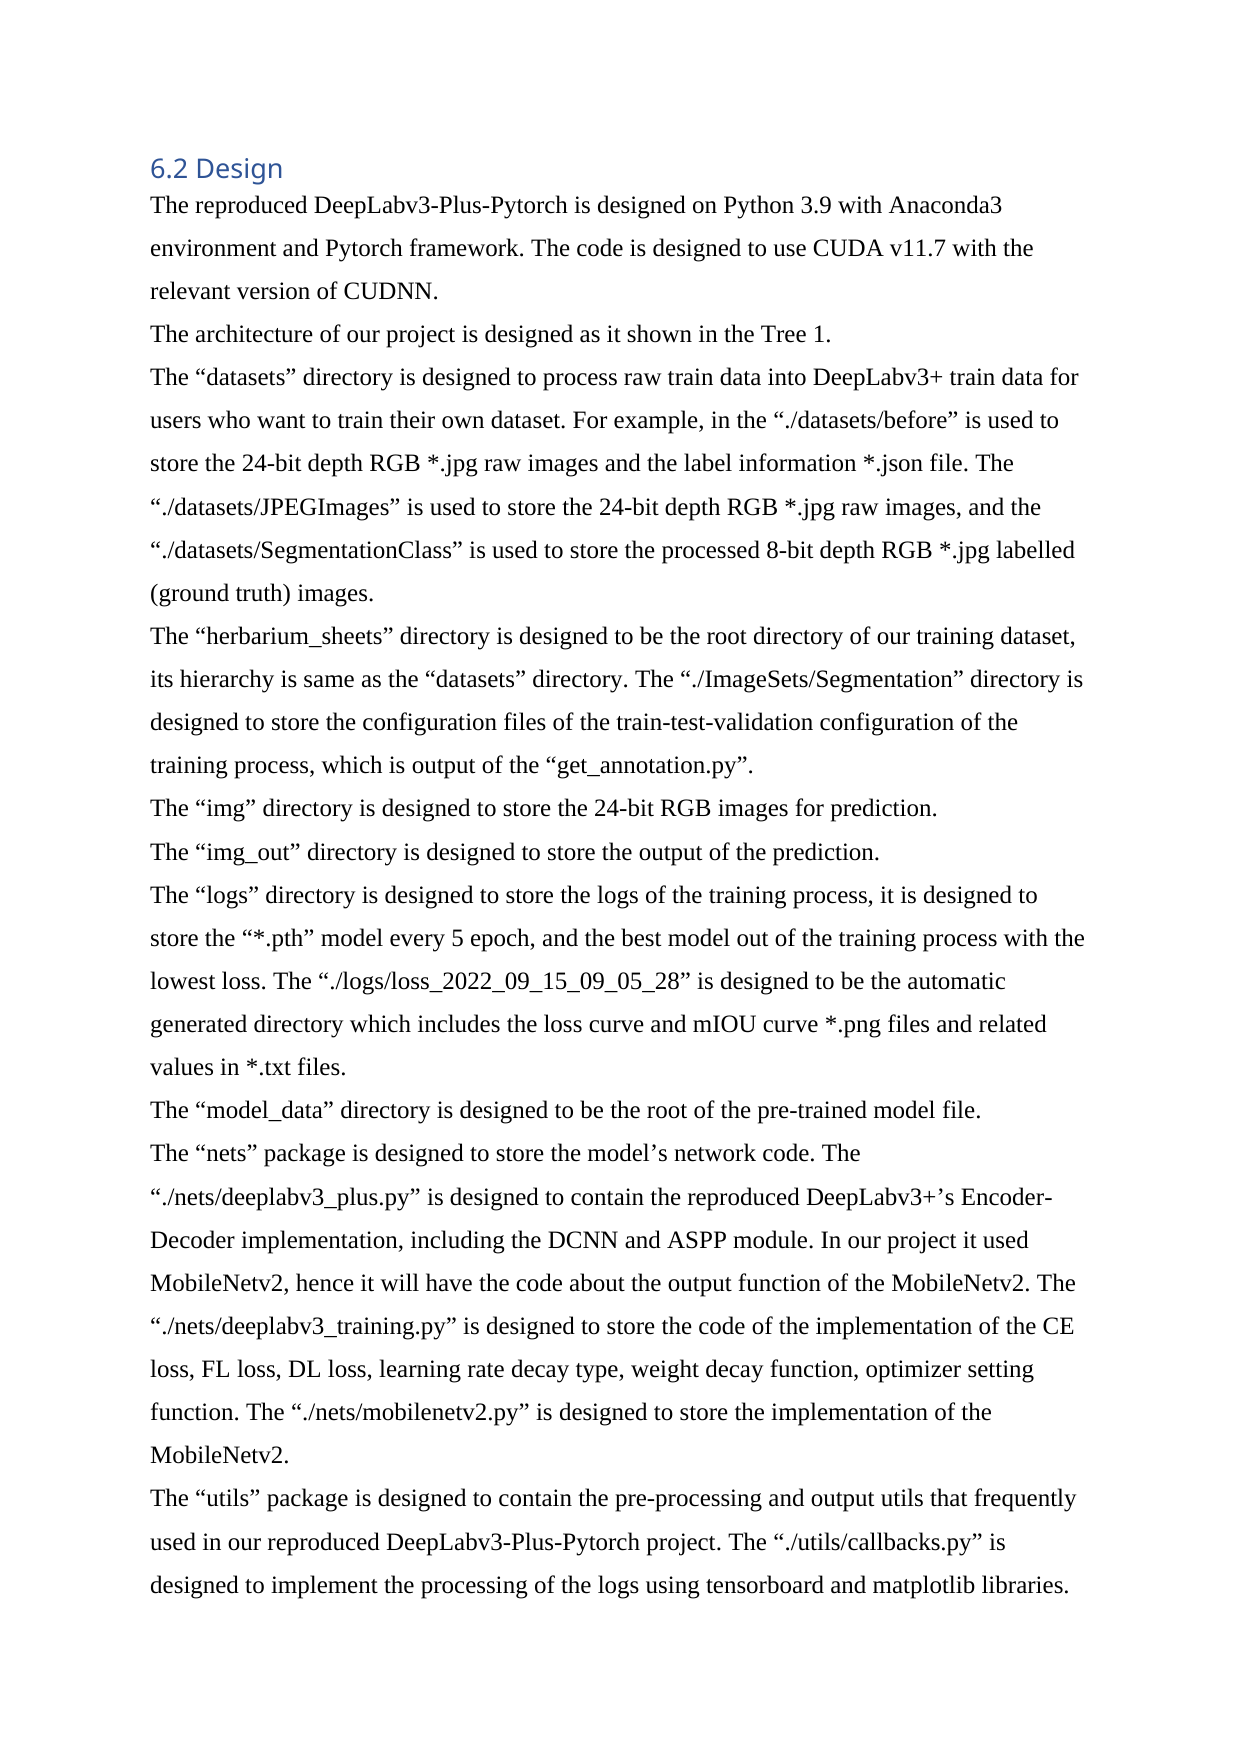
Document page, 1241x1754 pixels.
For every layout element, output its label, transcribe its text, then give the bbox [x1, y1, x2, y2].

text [150, 1483, 1090, 1598]
text The architecture of our project is designed as it shown in the Tree 1. [150, 319, 1090, 348]
text The “img_out” directory is designed to store the output of the prediction. [150, 837, 1090, 865]
text The “herbarium_sheets” directory is designed to be the root directory of our training dataset, its hierarchy is same as the “datasets” directory. The “./ImageSets/Segmentation” directory is designed to store the configuration files of the train-test-validation configuration of the training process, which is output of the “get_annotation.py”. [150, 621, 1090, 779]
text The “logs” directory is designed to store the logs of the training process, it is designed to store the “*.pth” model every 5 epoch, and the best model out of the training process with the lowest loss. The “./logs/loss_2022_09_15_09_05_28” is designed to be the automatic generated directory which includes the loss curve and mIOU curve *.png files and related values in *.txt files. [150, 880, 1090, 1081]
text The reproduced DeepLabv3-Plus-Pytorch is designed on Python 3.9 with Anaconda3 environment and Pytorch framework. The code is designed to use CUDA v11.7 with the relevant version of CUDNN. [150, 190, 1090, 305]
subtitle 6.2 Design [150, 150, 1090, 187]
text The “img” directory is designed to store the 24-bit RGB images for prediction. [150, 793, 1090, 822]
text The “model_data” directory is designed to be the root of the pre-trained model file. [150, 1095, 1090, 1124]
text The “nets” package is designed to store the model’s network code. The “./nets/deeplabv3_plus.py” is designed to contain the reproduced DeepLabv3+’s Encoder-Decoder implementation, including the DCNN and ASPP module. In our project it used MobileNetv2, hence it will have the code about the output function of the MobileNetv2. The “./nets/deeplabv3_training.py” is designed to store the code of the implementation of the CE loss, FL loss, DL loss, learning rate decay type, weight decay function, optimizer setting function. The “./nets/mobilenetv2.py” is designed to store the implementation of the MobileNetv2. [150, 1138, 1090, 1469]
text The “datasets” directory is designed to process raw train data into DeepLabv3+ train data for users who want to train their own dataset. For example, in the “./datasets/before” is used to store the 24-bit depth RGB *.jpg raw images and the label information *.json file. The “./datasets/JPEGImages” is used to store the 24-bit depth RGB *.jpg raw images, and the “./datasets/SegmentationClass” is used to store the processed 8-bit depth RGB *.jpg labelled (ground truth) images. [150, 362, 1090, 607]
